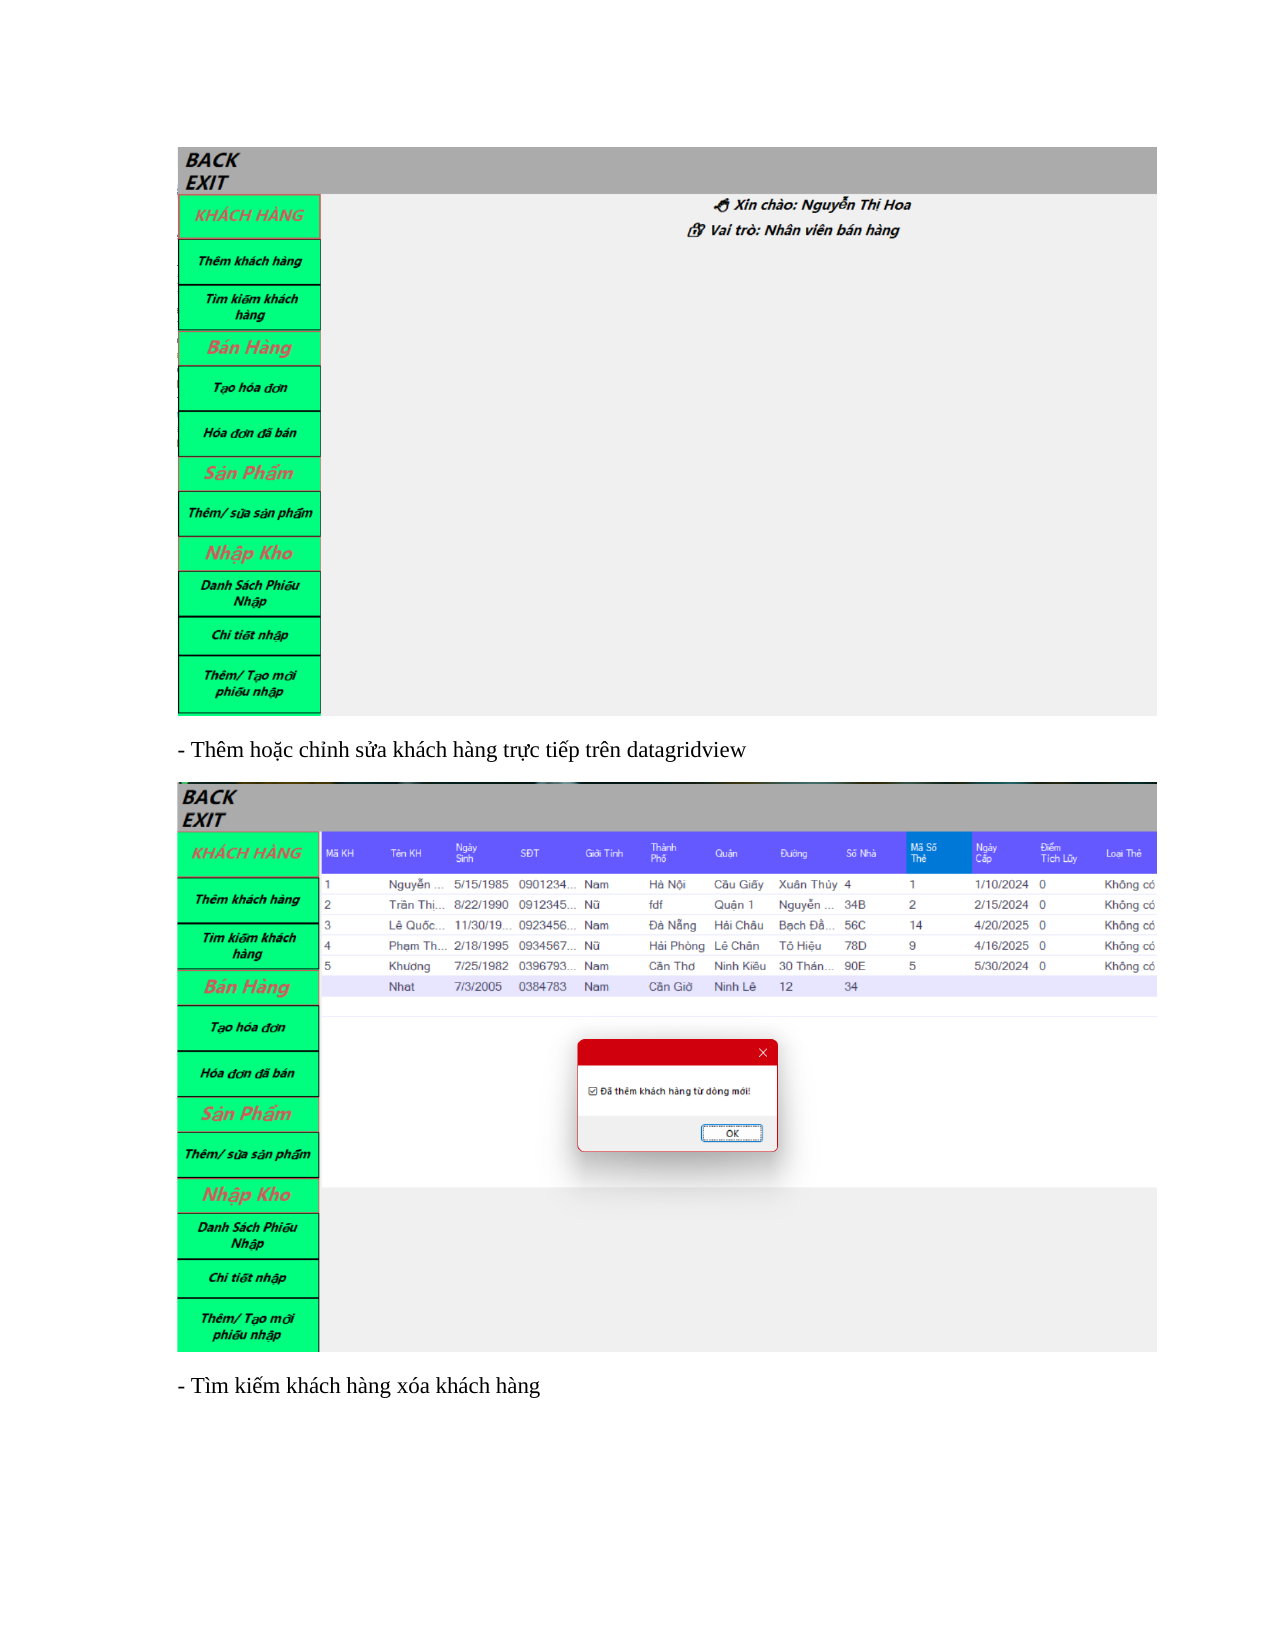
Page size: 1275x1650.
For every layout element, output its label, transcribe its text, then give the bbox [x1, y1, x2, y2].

text - Tìm kiếm khách hàng xóa khách hàng [177, 1372, 1157, 1398]
picture [177, 147, 1157, 716]
text - Thêm hoặc chỉnh sửa khách hàng trực tiếp trên datagridview [177, 736, 1157, 762]
picture [177, 782, 1157, 1352]
